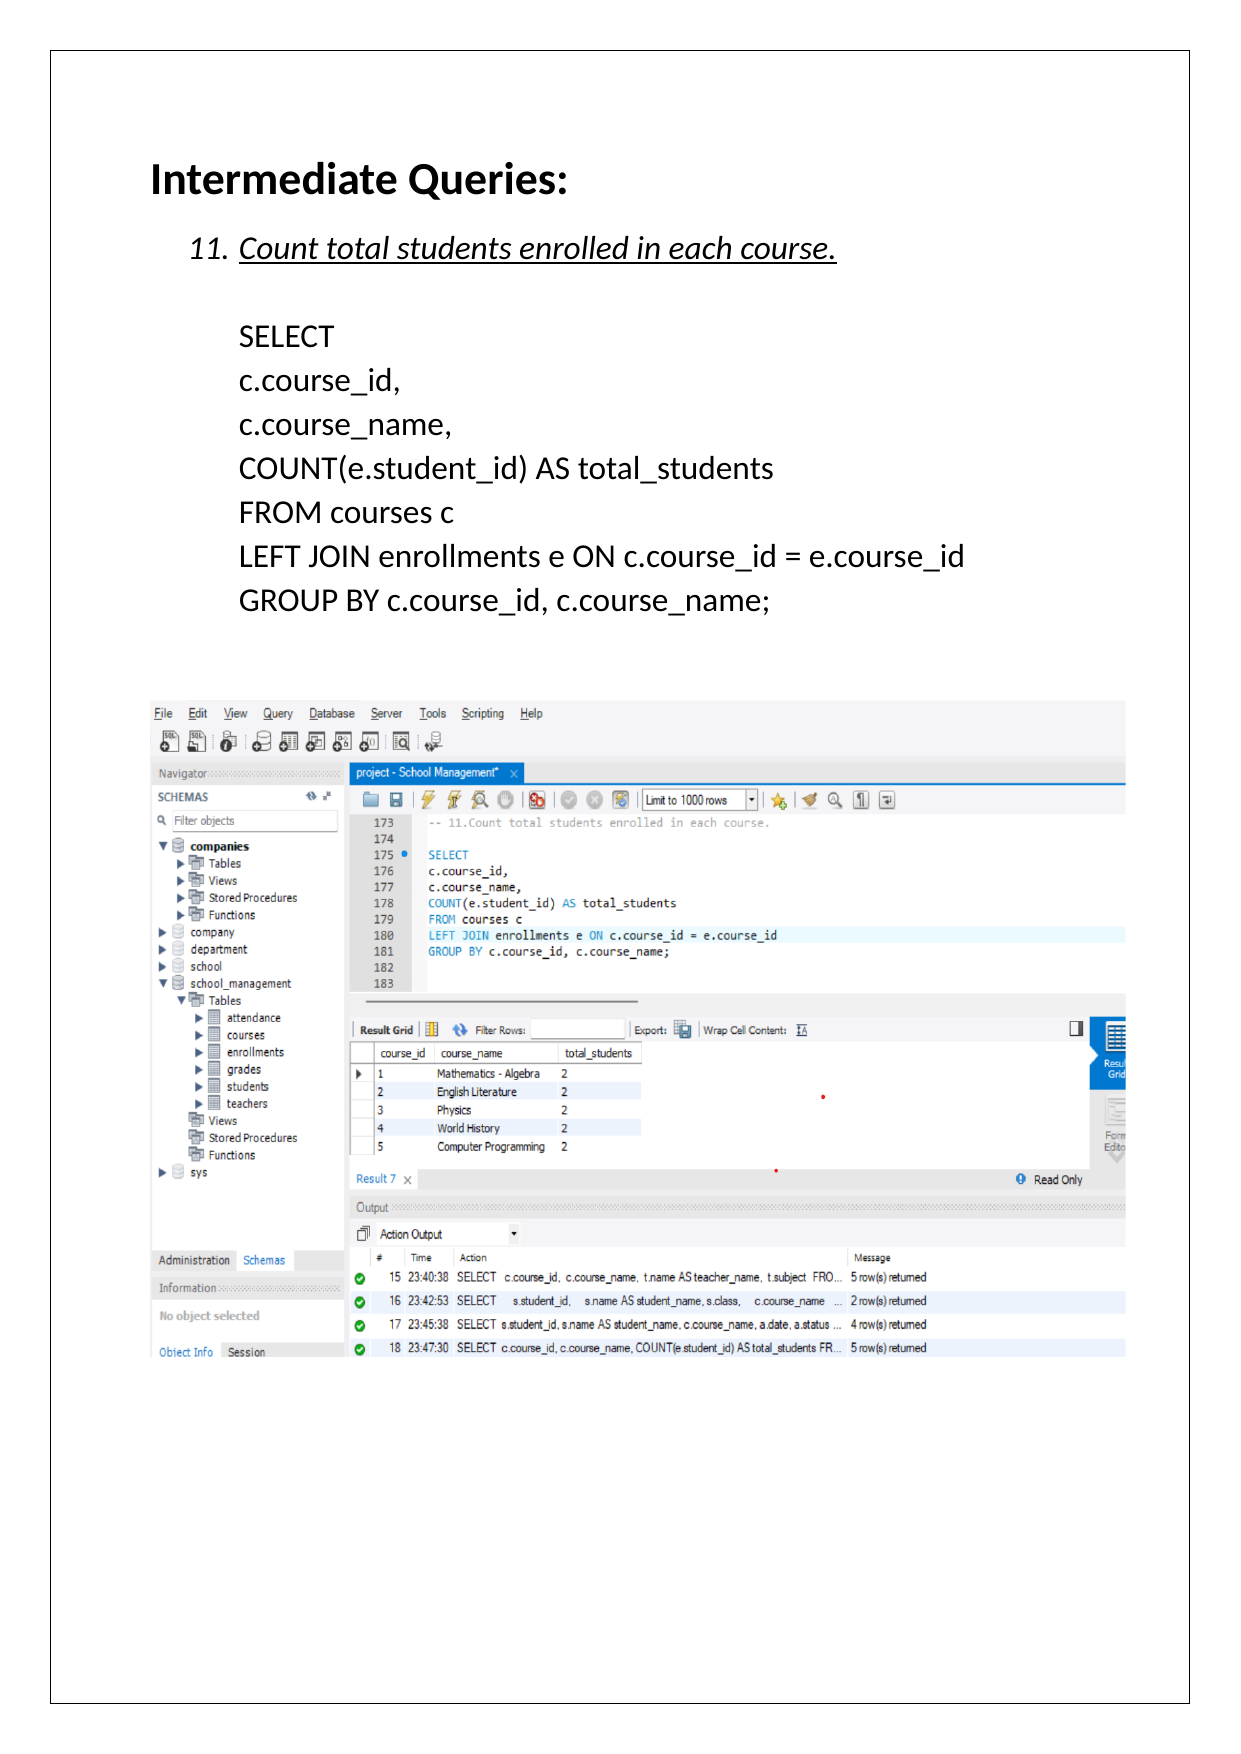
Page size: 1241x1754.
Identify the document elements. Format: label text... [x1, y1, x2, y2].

list c.course_id, [239, 359, 1090, 399]
list FROM courses c [239, 491, 1090, 531]
list GROUP BY c.course_id, c.course_name; [239, 579, 1090, 619]
list Count total students enrolled in each course. [187, 227, 1090, 268]
picture [150, 700, 1126, 1357]
list c.course_name, [239, 403, 1090, 443]
list LEFT JOIN enrollments e ON c.course_id = e.course_id [239, 535, 1090, 575]
list SELECT [239, 315, 1090, 356]
text Intermediate Queries: [150, 150, 1090, 206]
list COUNT(e.student_id) AS total_students [239, 447, 1090, 487]
